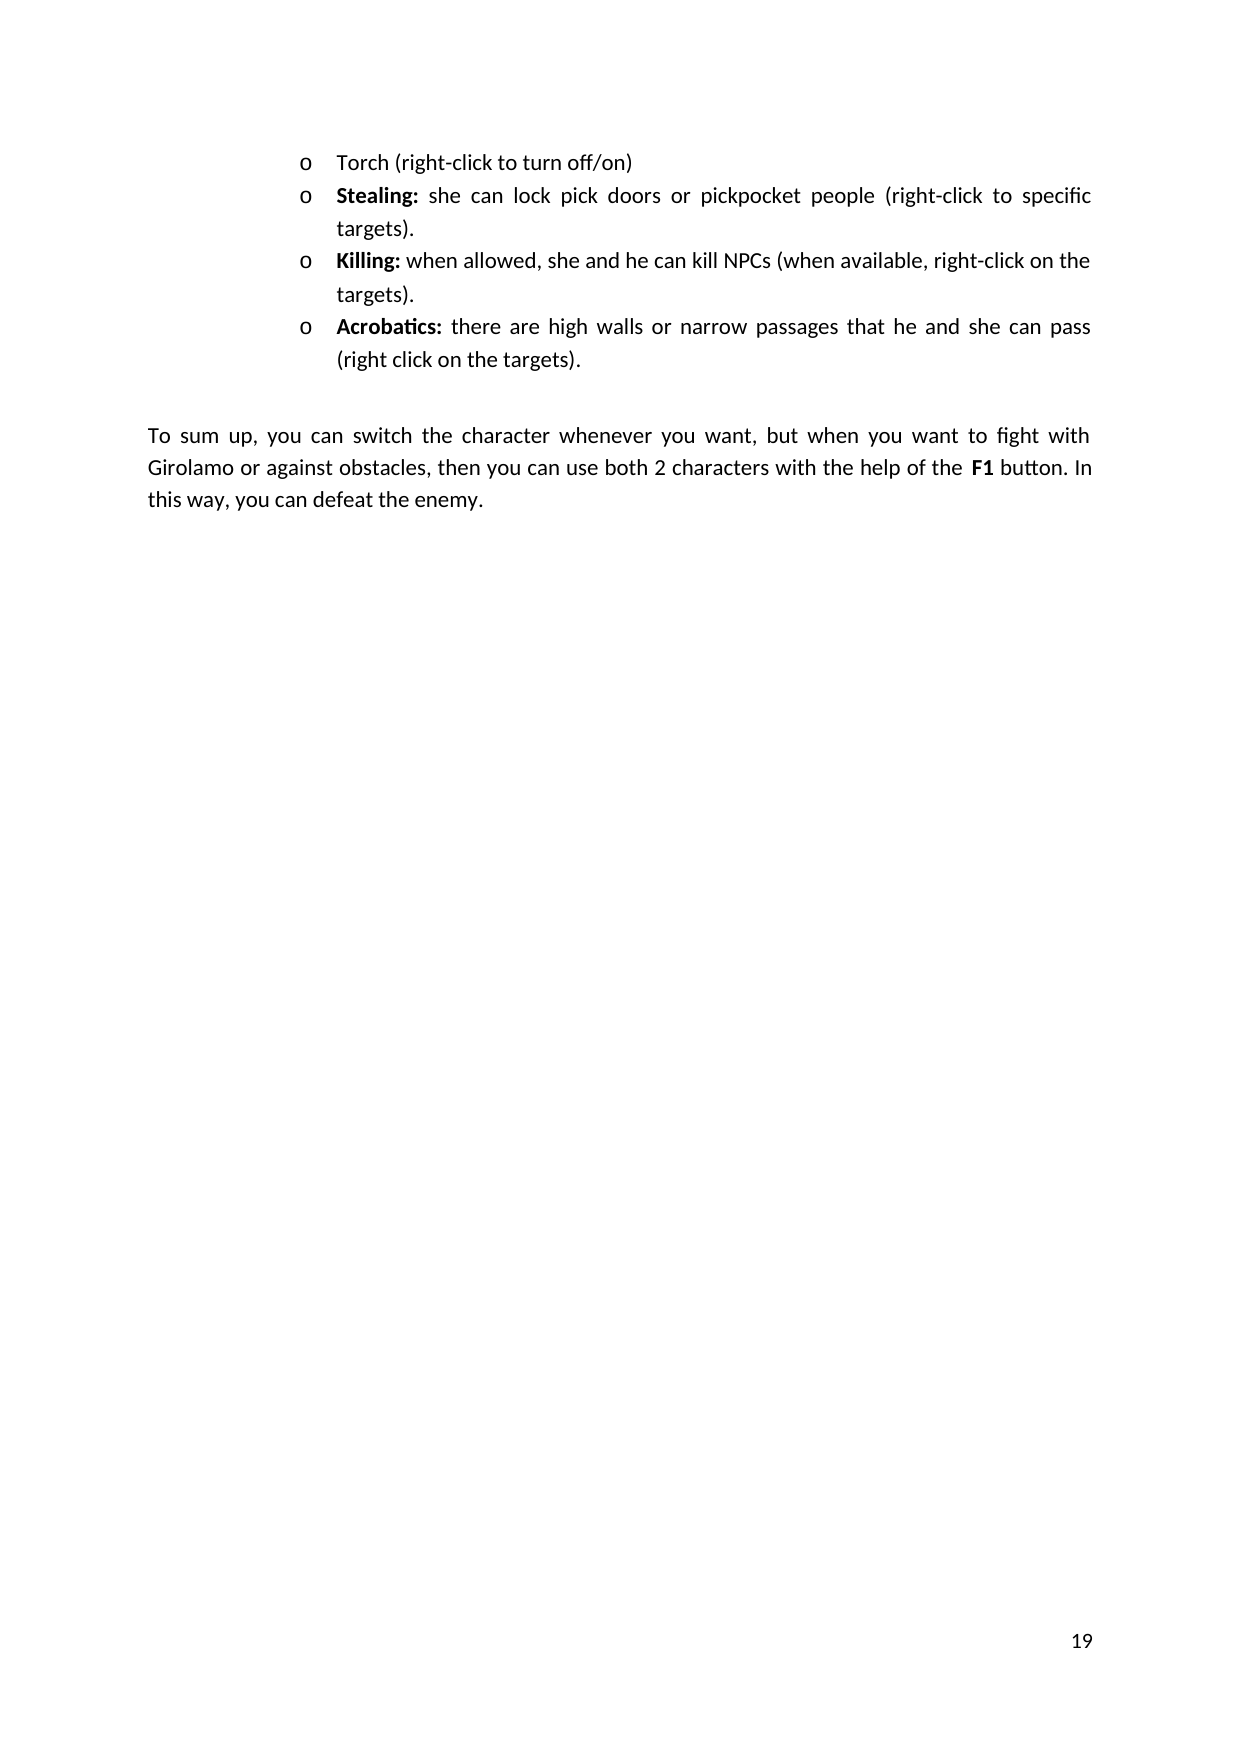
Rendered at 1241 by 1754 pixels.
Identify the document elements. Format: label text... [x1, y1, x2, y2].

text To sum up, you can switch the character whenever you want, but when you want to fight with Girolamo or against obstacles, then you can use both 2 characters with the help of the F1 button. In this way, you can defeat the enemy. [148, 421, 1093, 513]
list Acrobatics: there are high walls or narrow passages that he and she can pass (right click on the targets). [299, 312, 1093, 373]
list Killing: when allowed, she and he can kill NPCs (when available, right-click on the targets). [299, 247, 1093, 308]
list Stealing: she can lock pick doors or pickpocket people (right-click to specific targets). [299, 181, 1093, 242]
list Torch (right-click to turn off/on) [299, 148, 1093, 177]
